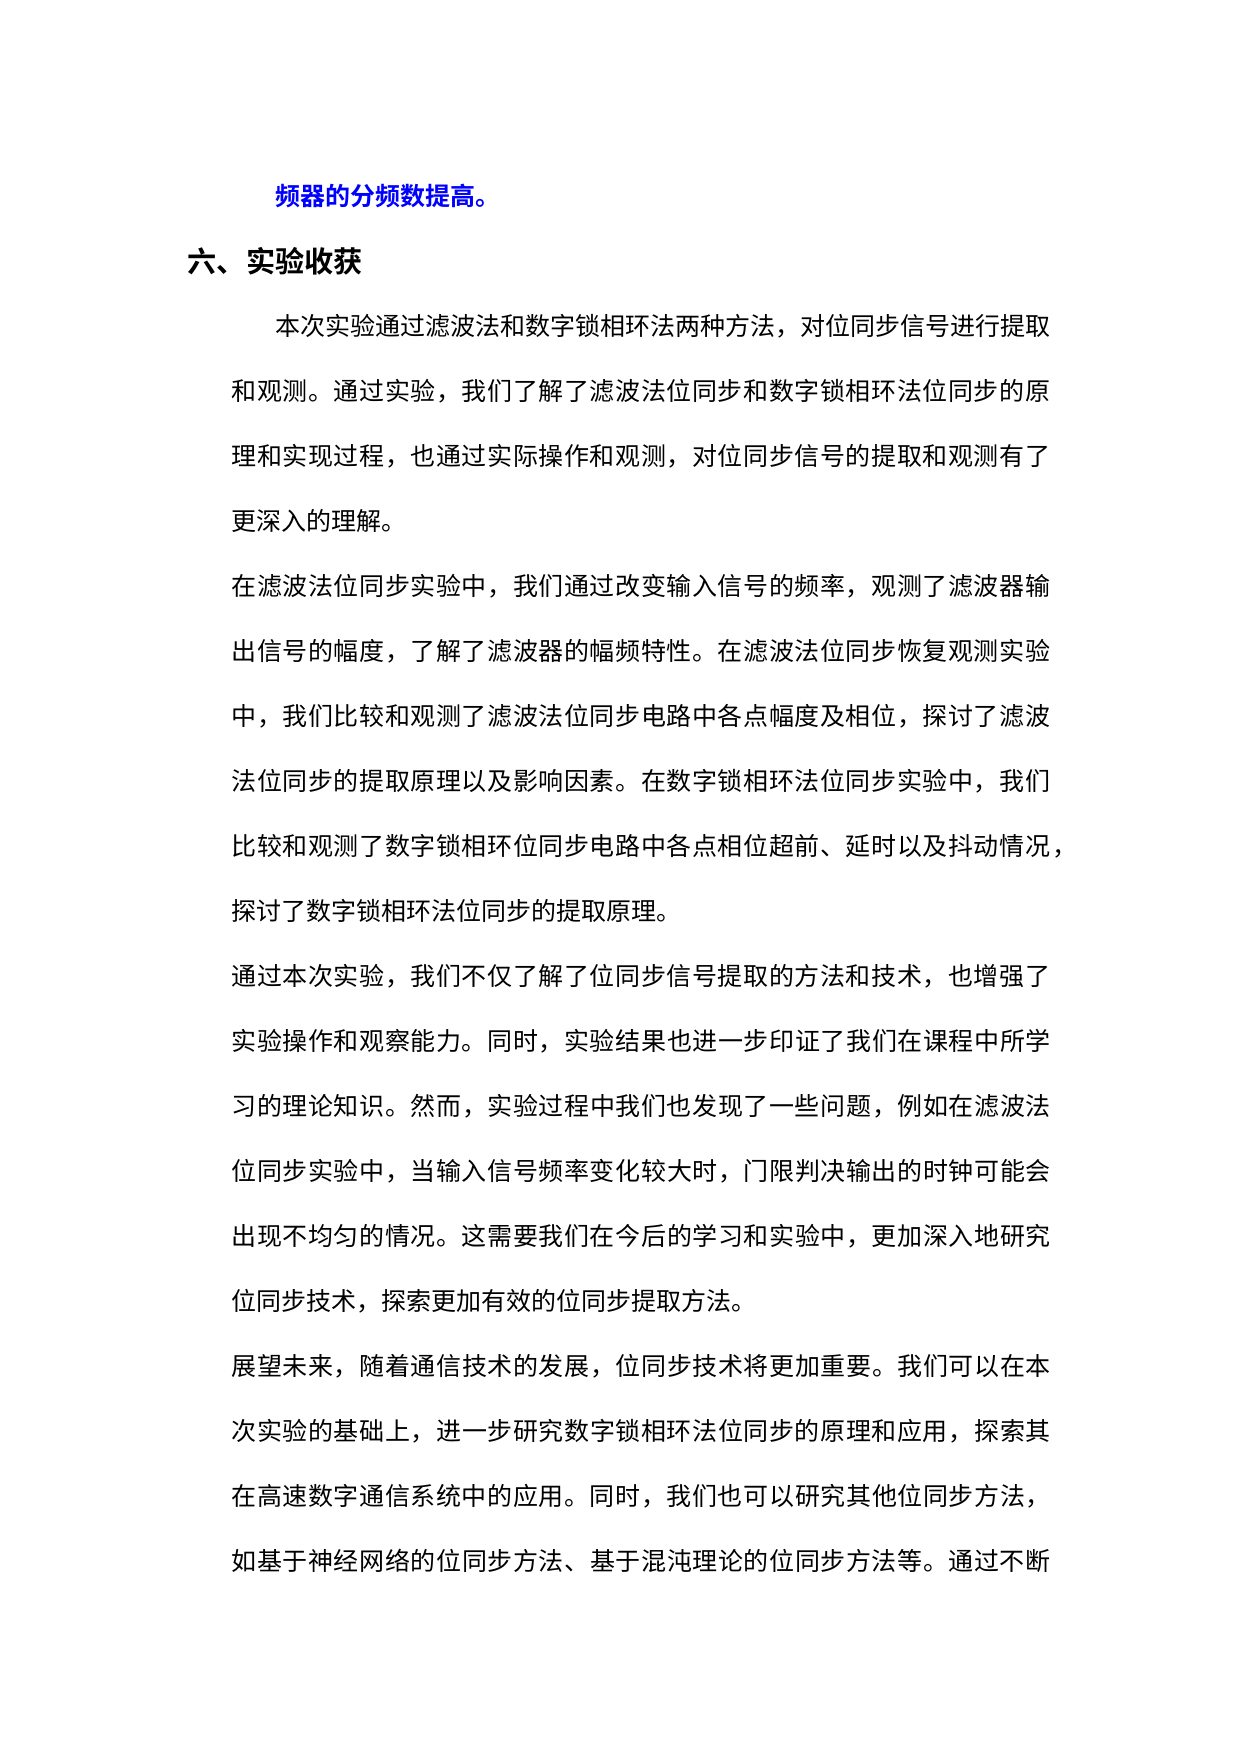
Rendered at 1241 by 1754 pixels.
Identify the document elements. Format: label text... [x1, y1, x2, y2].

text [275, 162, 1053, 227]
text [231, 292, 1053, 1592]
list 实验收获 [187, 227, 1053, 292]
